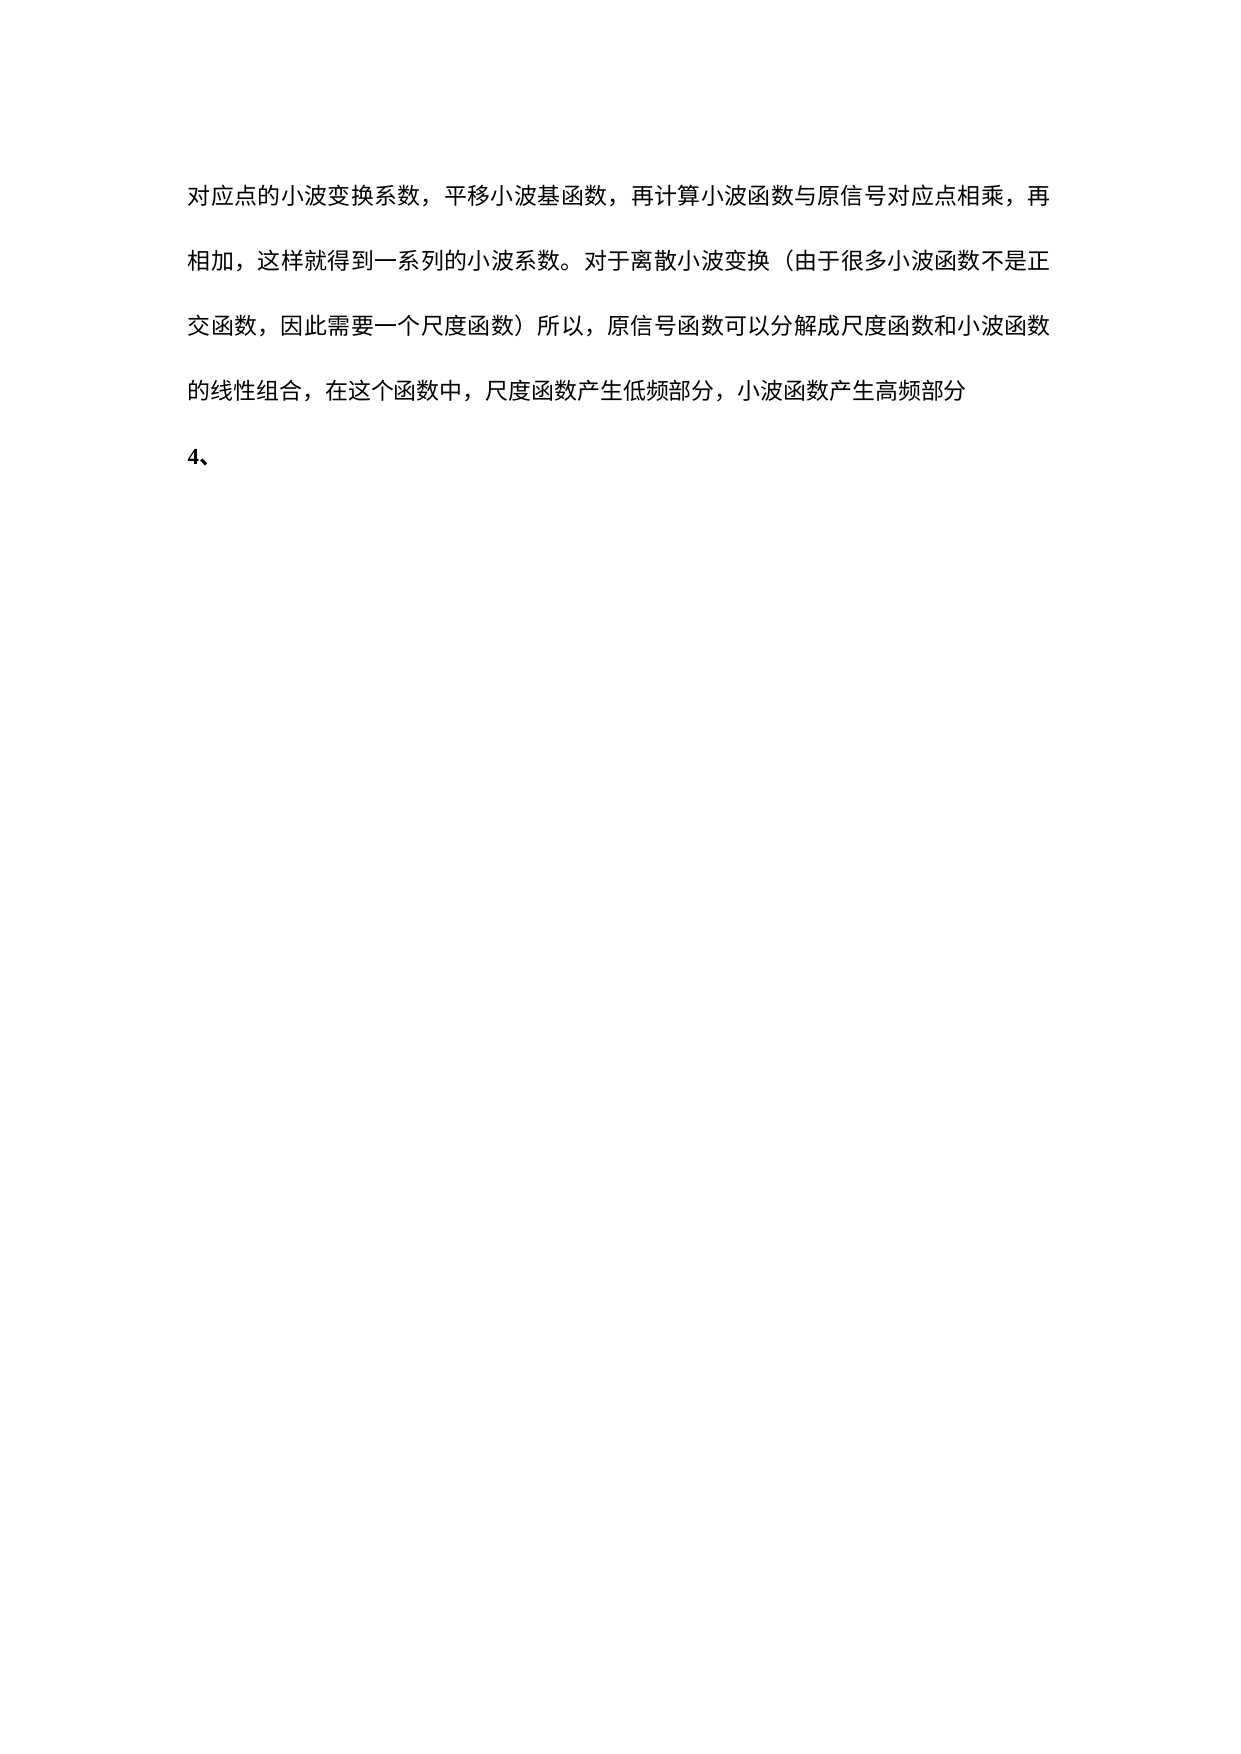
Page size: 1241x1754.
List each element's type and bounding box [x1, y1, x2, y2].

text [187, 162, 1053, 422]
